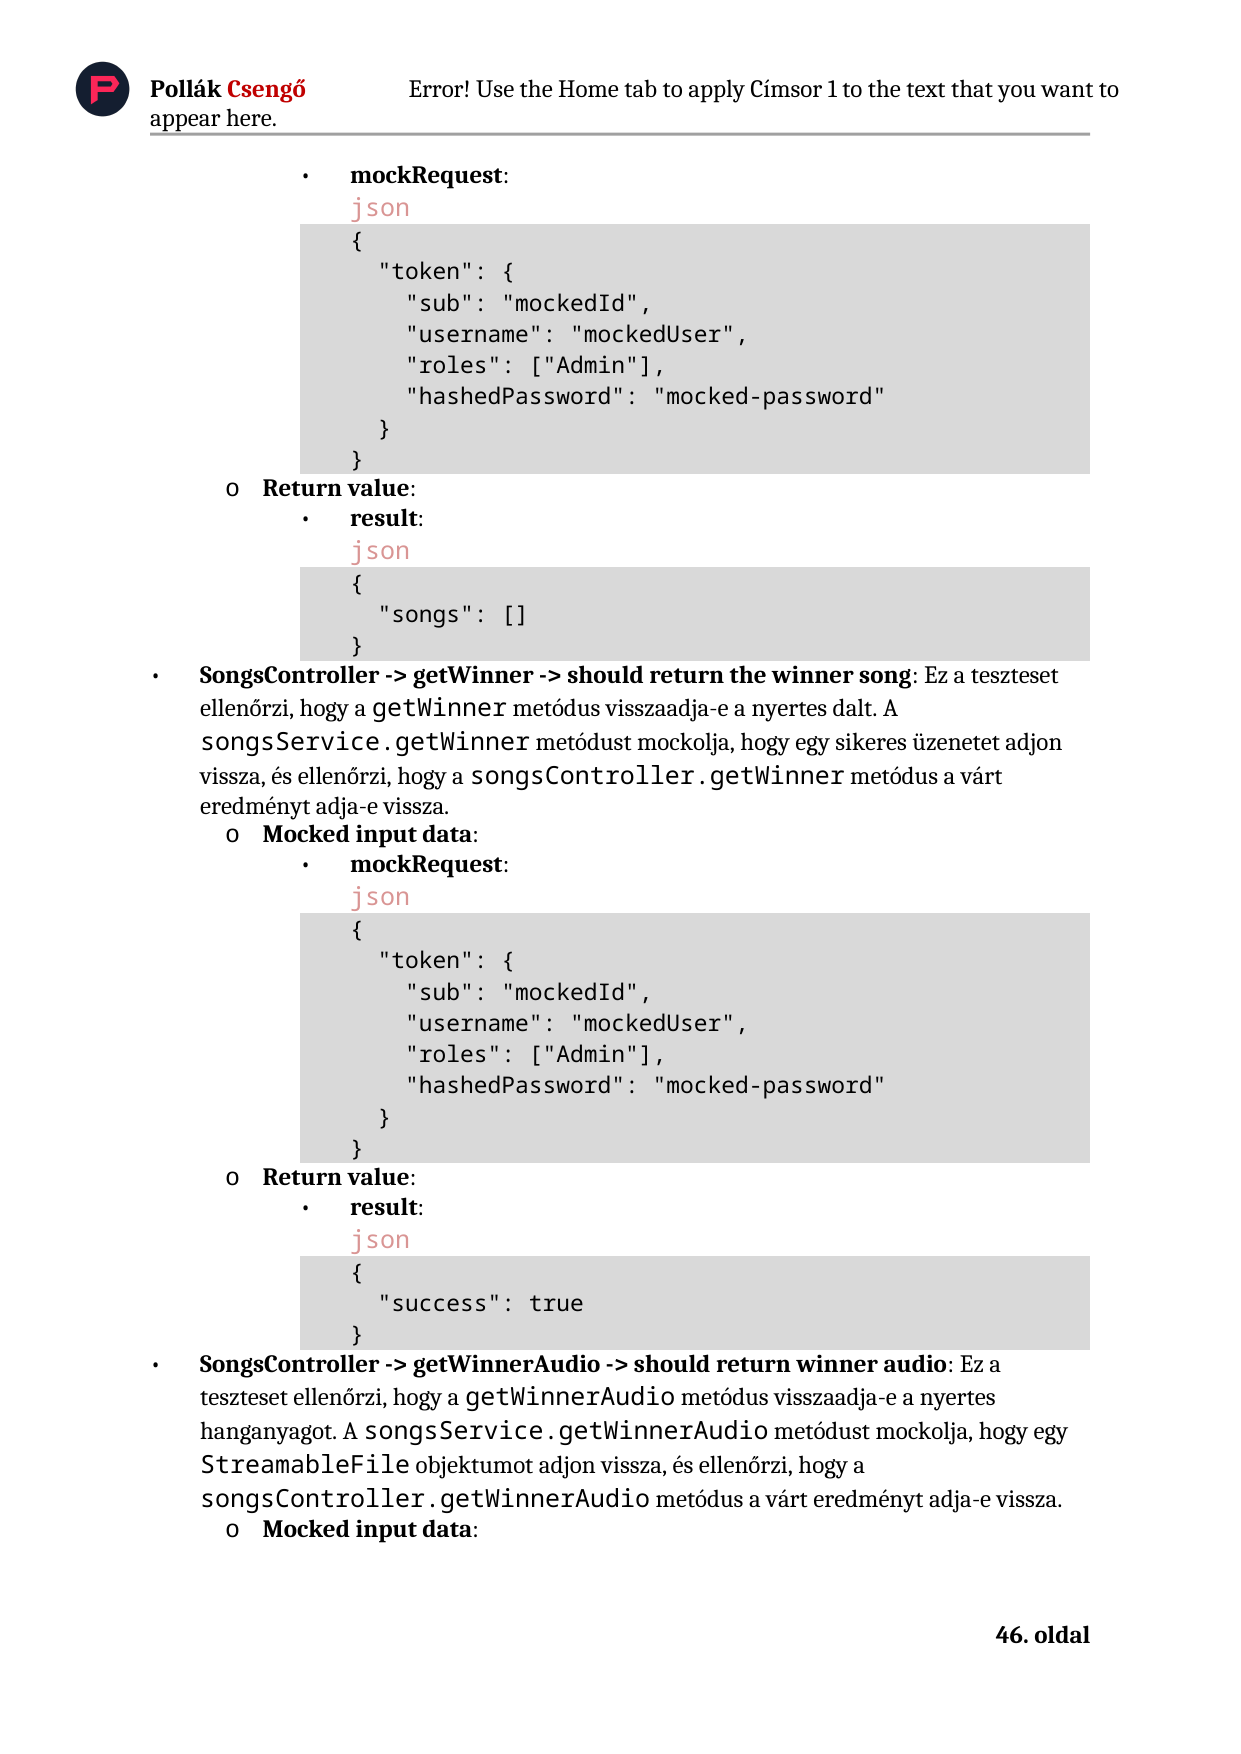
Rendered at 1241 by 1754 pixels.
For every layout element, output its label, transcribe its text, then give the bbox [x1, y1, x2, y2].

list } [300, 412, 1090, 443]
list "success": true [300, 1287, 1090, 1318]
list Return value: [225, 474, 1090, 504]
list Mocked input data: [225, 820, 1090, 850]
list } [300, 443, 1090, 474]
list SongsController -> getWinner -> should return the winner song: Ez a teszteset ellenőrzi, hogy a getWinner metódus visszaadja-e a nyertes dalt. A songsService.getWinner metódust mockolja, hogy egy sikeres üzenetet adjon vissza, és ellenőrzi, hogy a songsController.getWinner metódus a várt eredményt adja-e vissza. [150, 661, 1090, 820]
list } [300, 629, 1090, 661]
list } [300, 1318, 1090, 1350]
list { [300, 224, 1090, 255]
list } [300, 1101, 1090, 1132]
list } [300, 1132, 1090, 1163]
list "token": { [300, 255, 1090, 287]
list SongsController -> getWinnerAudio -> should return winner audio: Ez a teszteset ellenőrzi, hogy a getWinnerAudio metódus visszaadja-e a nyertes hanganyagot. A songsService.getWinnerAudio metódust mockolja, hogy egy StreamableFile objektumot adjon vissza, és ellenőrzi, hogy a songsController.getWinnerAudio metódus a várt eredményt adja-e vissza. [150, 1350, 1090, 1515]
list "token": { [300, 944, 1090, 976]
list json [300, 1222, 1090, 1256]
list "roles": ["Admin"], [300, 349, 1090, 380]
list result: [300, 504, 1090, 533]
list json [300, 190, 1090, 224]
list "roles": ["Admin"], [300, 1038, 1090, 1069]
list "songs": [] [300, 598, 1090, 629]
list { [300, 567, 1090, 598]
list json [300, 533, 1090, 567]
list Mocked input data: [225, 1515, 1090, 1545]
list "sub": "mockedId", [300, 976, 1090, 1007]
list "sub": "mockedId", [300, 287, 1090, 318]
list mockRequest: [300, 161, 1090, 190]
list json [300, 879, 1090, 913]
list Return value: [225, 1163, 1090, 1193]
list "hashedPassword": "mocked-password" [300, 380, 1090, 412]
list "username": "mockedUser", [300, 318, 1090, 349]
list "hashedPassword": "mocked-password" [300, 1069, 1090, 1101]
list result: [300, 1193, 1090, 1222]
list mockRequest: [300, 850, 1090, 879]
picture [71, 57, 132, 118]
list "username": "mockedUser", [300, 1007, 1090, 1038]
list { [300, 1256, 1090, 1287]
list { [300, 913, 1090, 944]
